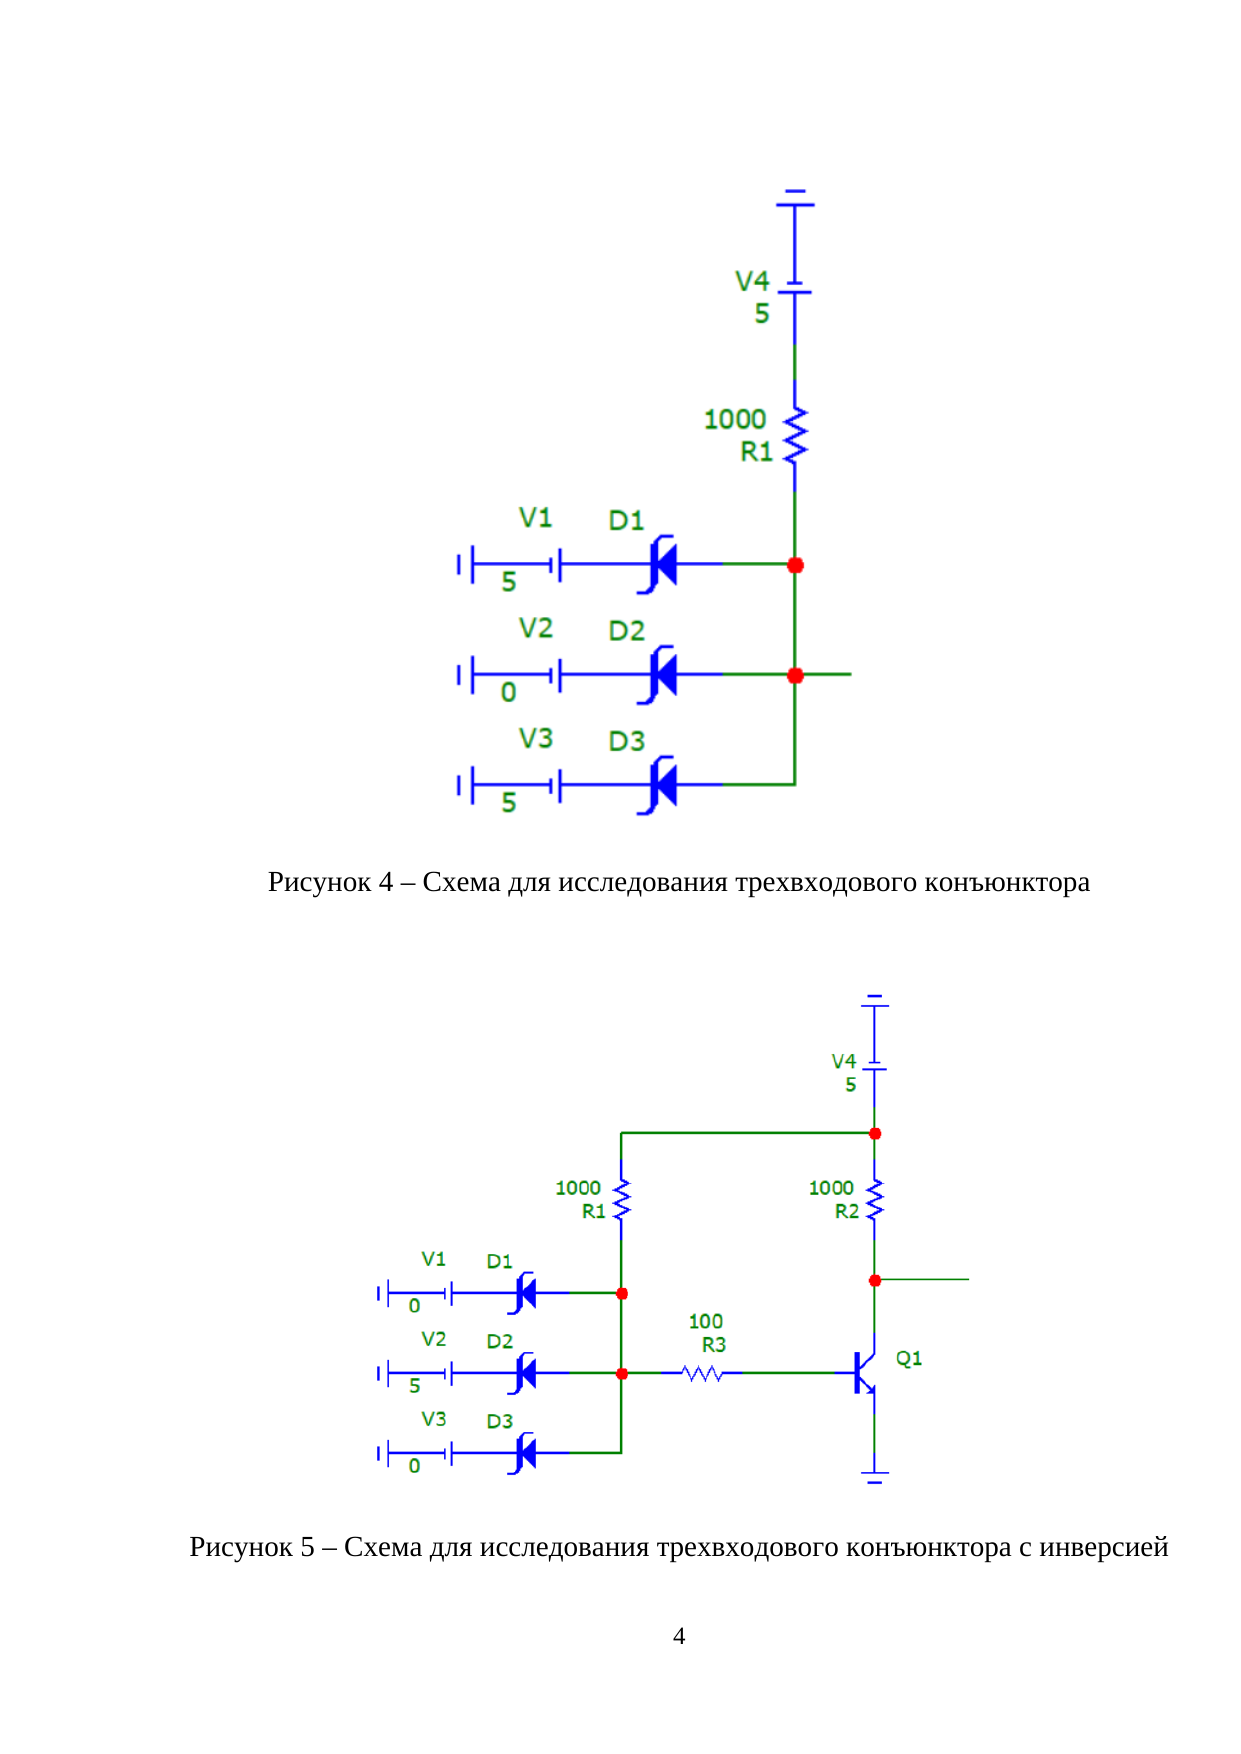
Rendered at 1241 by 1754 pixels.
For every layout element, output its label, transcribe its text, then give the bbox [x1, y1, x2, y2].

picture [382, 118, 976, 848]
picture [351, 918, 1007, 1513]
text Рисунок 4 – Схема для исследования трехвходового конъюнктора [177, 864, 1181, 898]
text Рисунок 5 – Схема для исследования трехвходового конъюнктора с инверсией [177, 1529, 1181, 1563]
